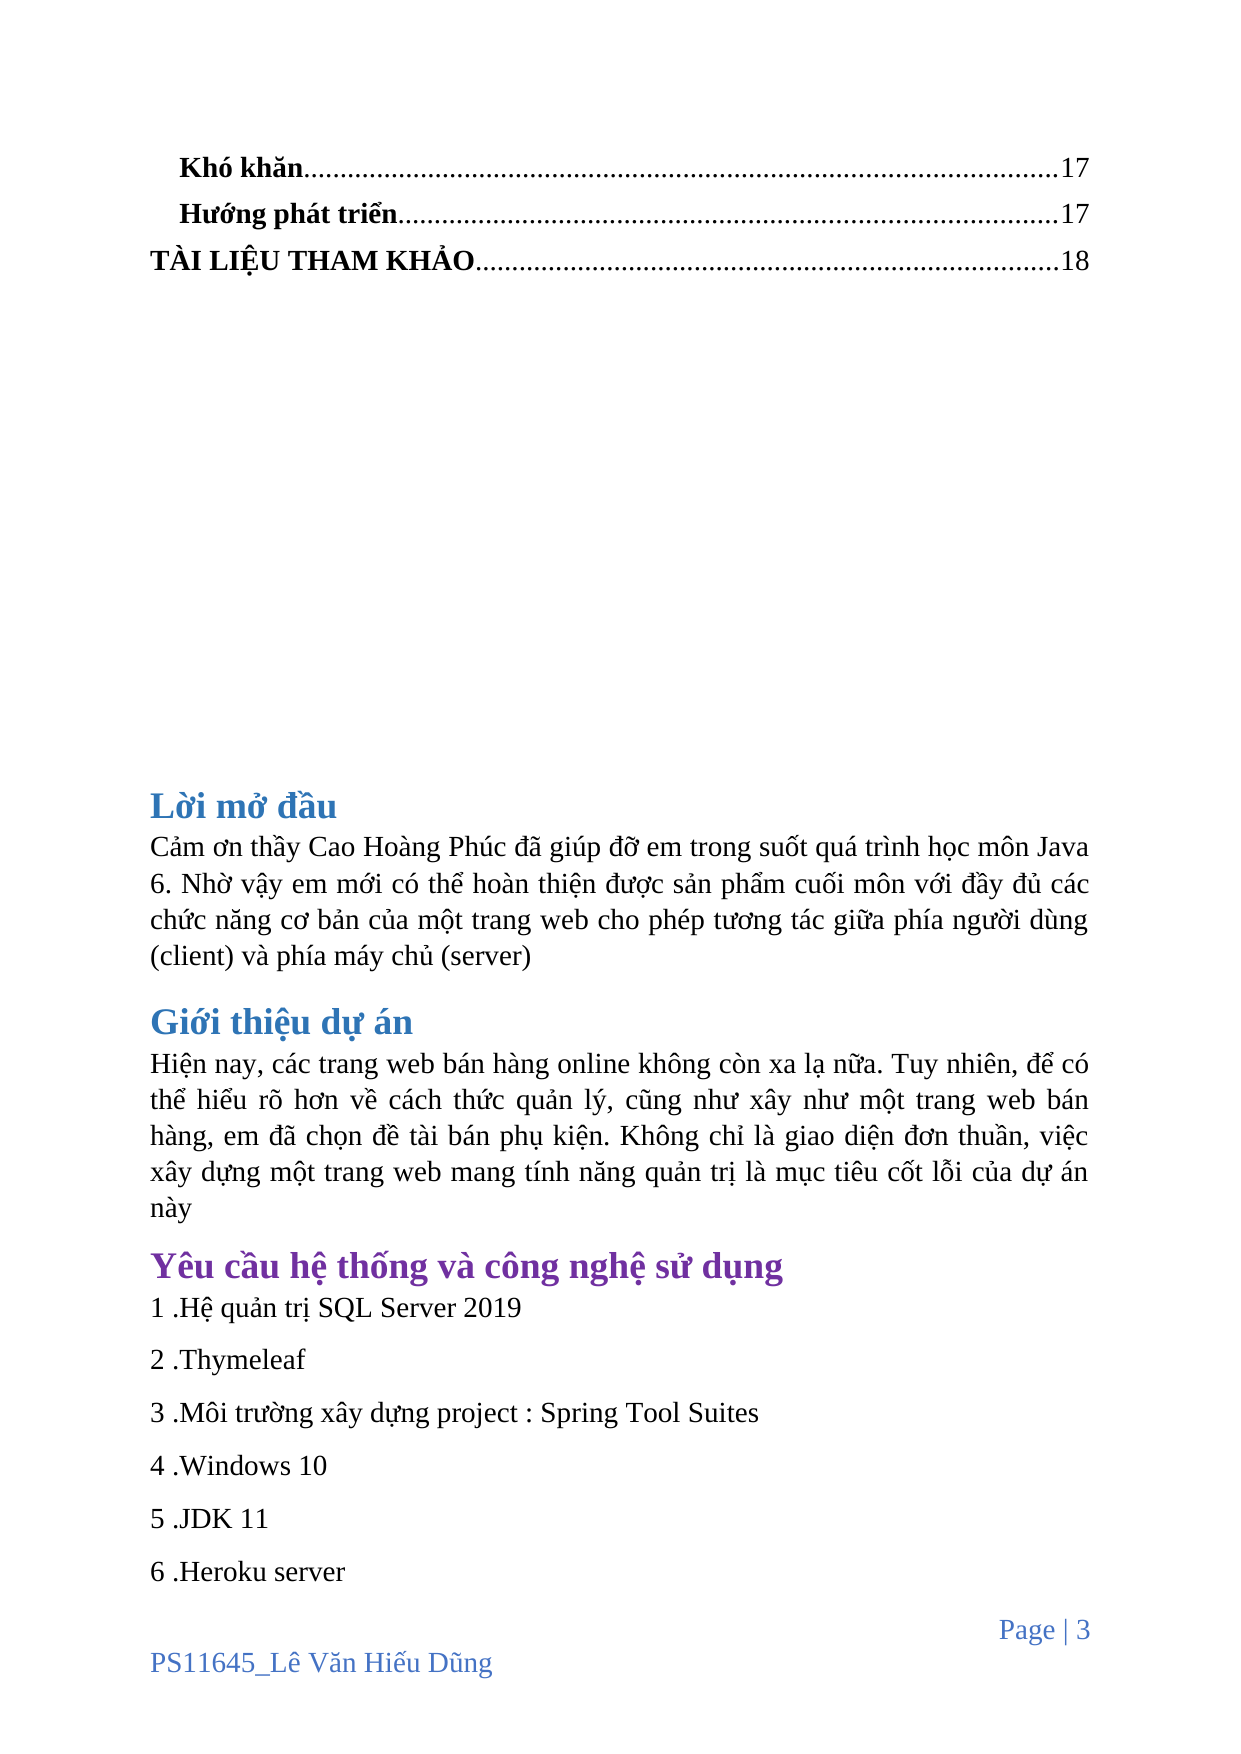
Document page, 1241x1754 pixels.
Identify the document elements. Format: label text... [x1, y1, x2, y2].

text Cảm ơn thầy Cao Hoàng Phúc đã giúp đỡ em trong suốt quá trình học môn Java 6. Nhờ vậy em mới có thể hoàn thiện được sản phẩm cuối môn với đầy đủ các chức năng cơ bản của một trang web cho phép tương tác giữa phía người dùng (client) và phía máy chủ (server) [150, 829, 1090, 972]
text 1 .Hệ quản trị SQL Server 2019 [150, 1290, 1090, 1323]
subtitle Yêu cầu hệ thống và công nghệ sử dụng [150, 1243, 1090, 1286]
subtitle Lời mở đầu [150, 783, 1090, 826]
text 5 .JDK 11 [150, 1501, 1090, 1534]
text Hiện nay, các trang web bán hàng online không còn xa lạ nữa. Tuy nhiên, để có thể hiểu rõ hơn về cách thức quản lý, cũng như xây như một trang web bán hàng, em đã chọn đề tài bán phụ kiện. Không chỉ là giao diện đơn thuần, việc xây dựng một trang web mang tính năng quản trị là mục tiêu cốt lỗi của dự án này [150, 1046, 1090, 1224]
text 6 .Heroku server [150, 1554, 1090, 1587]
text 3 .Môi trường xây dựng project : Spring Tool Suites [150, 1395, 1090, 1429]
text 2 .Thymeleaf [150, 1342, 1090, 1376]
subtitle Giới thiệu dự án [150, 999, 1090, 1042]
text 4 .Windows 10 [150, 1448, 1090, 1482]
